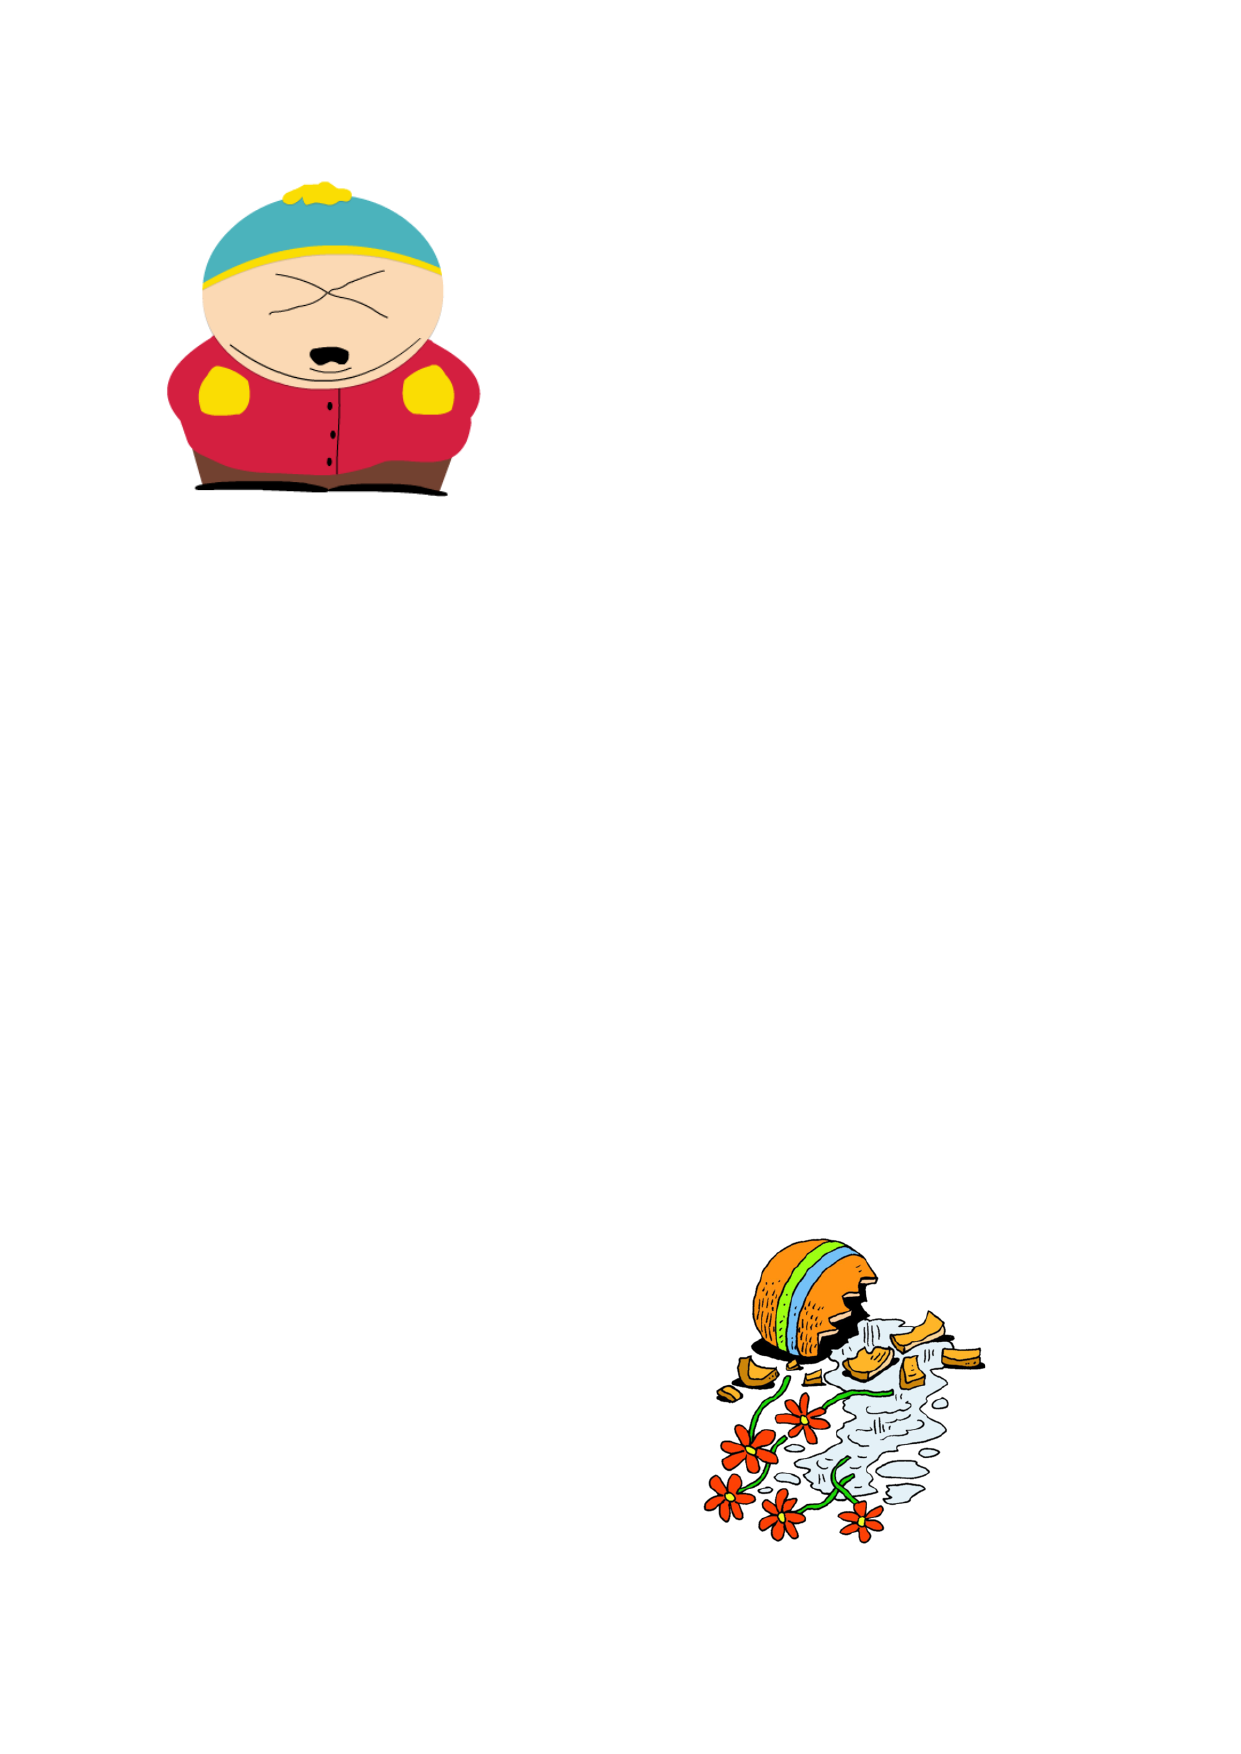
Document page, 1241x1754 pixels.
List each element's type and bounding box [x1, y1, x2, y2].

picture [702, 1238, 986, 1562]
picture [158, 178, 490, 497]
